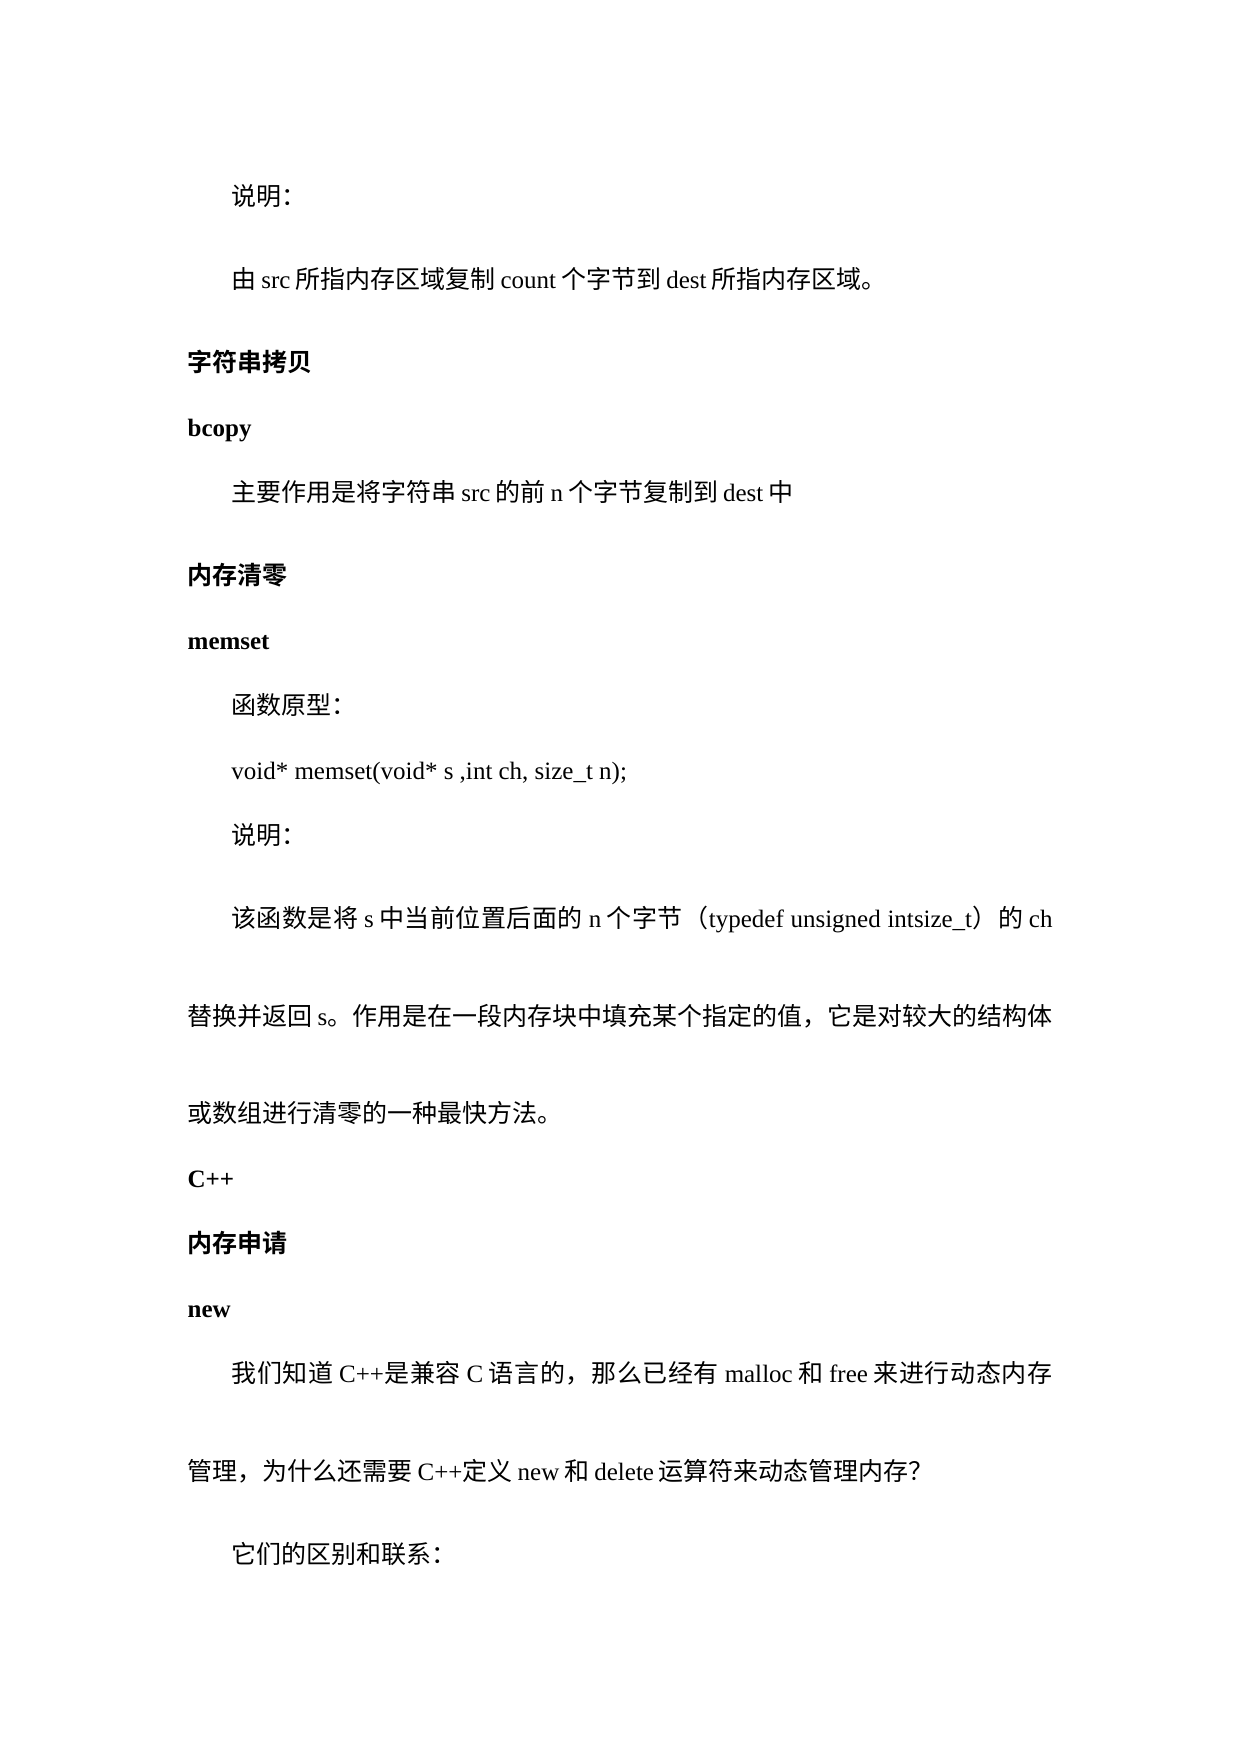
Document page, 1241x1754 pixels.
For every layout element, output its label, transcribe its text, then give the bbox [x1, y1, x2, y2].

subtitle memset [187, 624, 1053, 657]
text 它们的区别和联系： [187, 1520, 1053, 1585]
text 说明： [187, 162, 1053, 227]
text 函数原型： [187, 671, 1053, 736]
subtitle C++ [187, 1163, 1053, 1195]
text 我们知道C++是兼容C语言的，那么已经有malloc和free来进行动态内存管理，为什么还需要C++定义new和delete运算符来动态管理内存？ [187, 1339, 1053, 1502]
subtitle 内存清零 [187, 541, 1053, 606]
subtitle 字符串拷贝 [187, 328, 1053, 393]
text 由src所指内存区域复制count个字节到dest所指内存区域。 [187, 245, 1053, 310]
subtitle new [187, 1293, 1053, 1325]
subtitle bcopy [187, 411, 1053, 444]
text 该函数是将s中当前位置后面的n个字节（typedef unsigned intsize_t）的ch替换并返回s。作用是在一段内存块中填充某个指定的值，它是对较大的结构体或数组进行清零的一种最快方法。 [187, 884, 1053, 1144]
text void* memset(void* s ,int ch, size_t n); [187, 754, 1053, 787]
text 说明： [187, 801, 1053, 866]
text 主要作用是将字符串src的前n个字节复制到dest中 [187, 458, 1053, 523]
subtitle 内存申请 [187, 1209, 1053, 1274]
